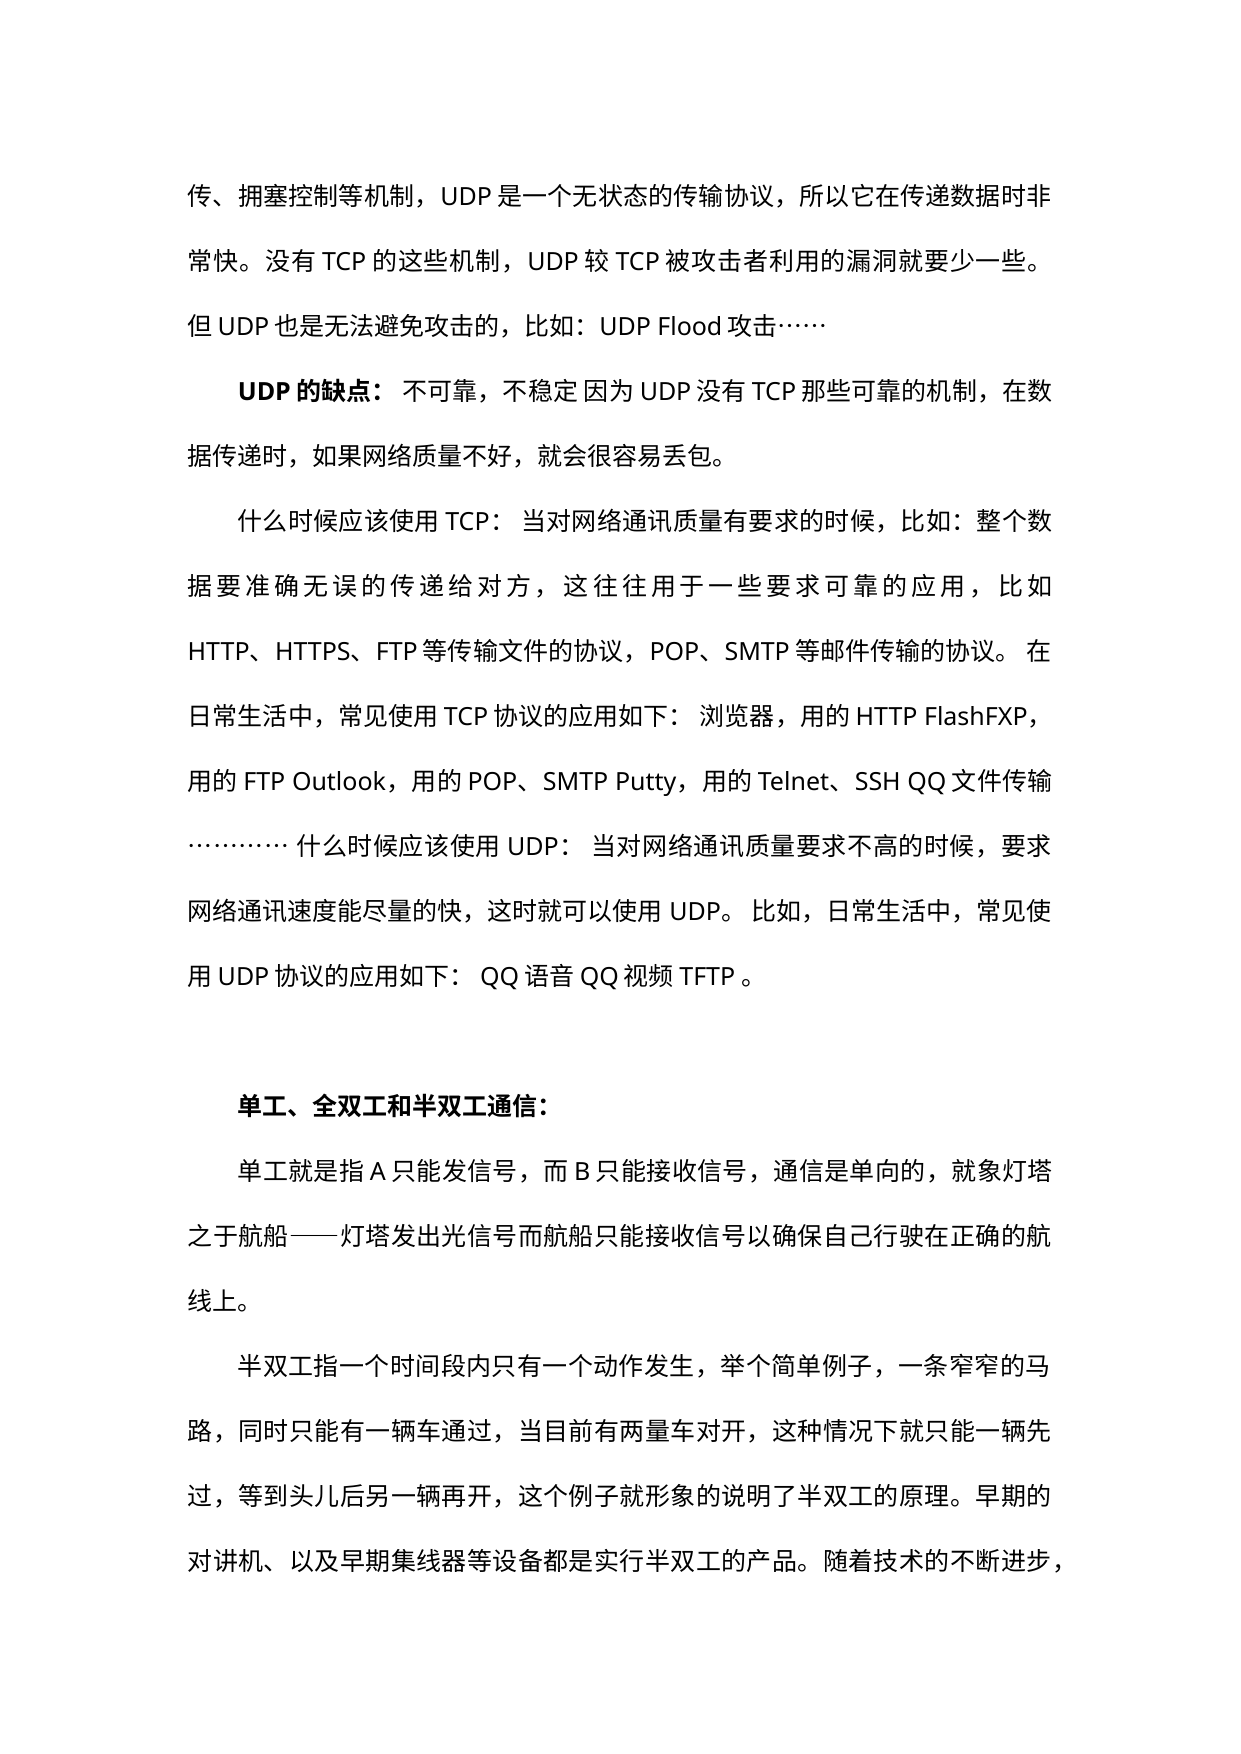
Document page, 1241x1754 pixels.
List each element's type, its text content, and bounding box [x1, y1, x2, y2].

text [187, 1332, 1053, 1592]
text 单工就是指A只能发信号，而B只能接收信号，通信是单向的，就象灯塔之于航船——灯塔发出光信号而航船只能接收信号以确保自己行驶在正确的航线上。 [187, 1137, 1053, 1332]
text 什么时候应该使用TCP： 当对网络通讯质量有要求的时候，比如：整个数据要准确无误的传递给对方，这往往用于一些要求可靠的应用，比如HTTP、HTTPS、FTP等传输文件的协议，POP、SMTP等邮件传输的协议。 在日常生活中，常见使用TCP协议的应用如下： 浏览器，用的HTTP FlashFXP，用的FTP Outlook，用的POP、SMTP Putty，用的Telnet、SSH QQ文件传输 ………… 什么时候应该使用UDP： 当对网络通讯质量要求不高的时候，要求网络通讯速度能尽量的快，这时就可以使用UDP。 比如，日常生活中，常见使用UDP协议的应用如下： QQ语音 QQ视频 TFTP 。 [187, 487, 1053, 1007]
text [187, 162, 1053, 357]
text 单工、全双工和半双工通信： [187, 1072, 1053, 1137]
text UDP的缺点： 不可靠，不稳定 因为UDP没有TCP那些可靠的机制，在数据传递时，如果网络质量不好，就会很容易丢包。 [187, 357, 1053, 487]
